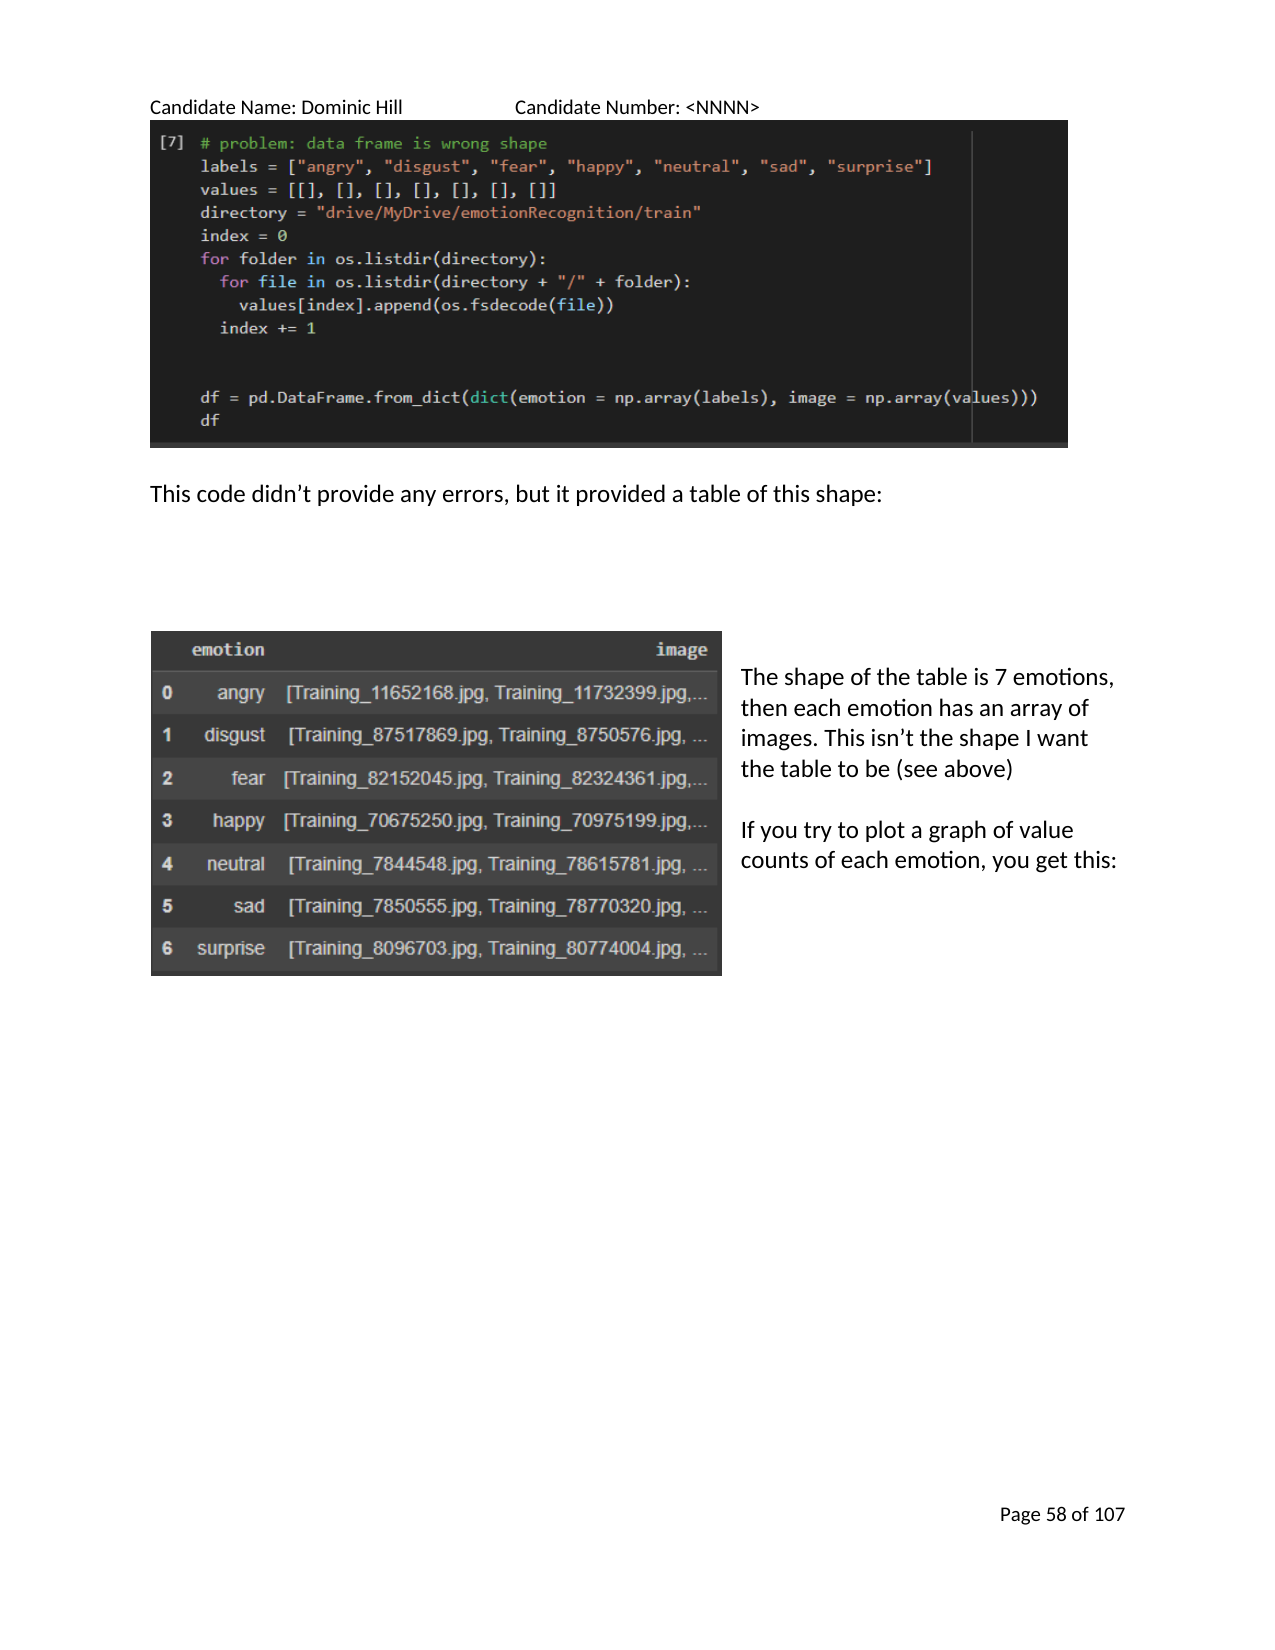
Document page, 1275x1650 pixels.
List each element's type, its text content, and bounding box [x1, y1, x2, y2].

text This code didn’t provide any errors, but it provided a table of this shape: [150, 478, 1125, 508]
text The shape of the table is 7 emotions, then each emotion has an array of images. This isn’t the shape I want the table to be (see above) [721, 661, 1125, 783]
picture [150, 631, 721, 974]
picture [150, 120, 1068, 448]
text If you try to plot a graph of value counts of each emotion, you get this: [721, 814, 1125, 875]
